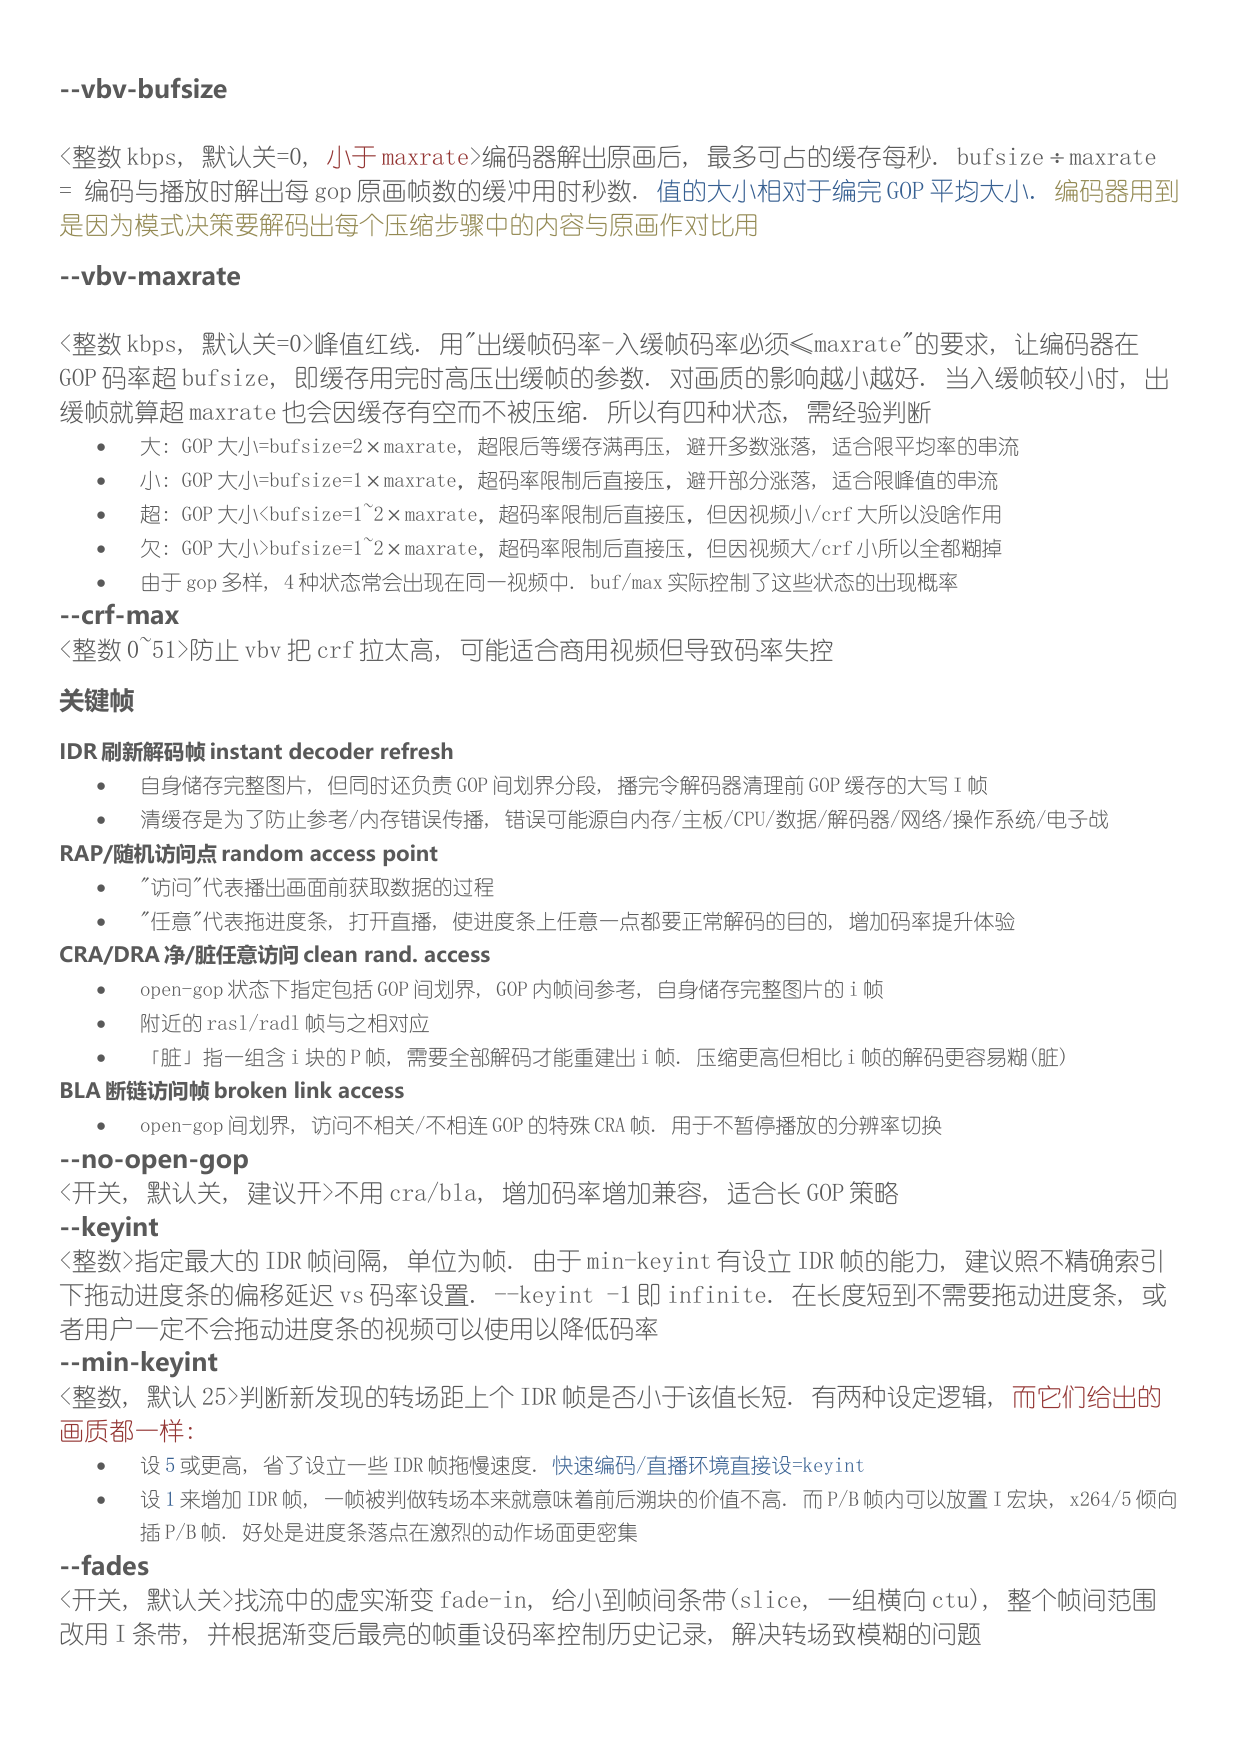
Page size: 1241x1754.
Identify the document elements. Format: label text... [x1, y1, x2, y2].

text <整数>指定最大的IDR帧间隔, 单位为帧. 由于min-keyint有设立IDR帧的能力, 建议照不精确索引下拖动进度条的偏移延迟vs码率设置. --keyint -1即infinite. 在长度短到不需要拖动进度条, 或者用户一定不会拖动进度条的视频可以使用以降低码率 [59, 1243, 1181, 1345]
text <整数0~51>防止vbv把crf拉太高, 可能适合商用视频但导致码率失控 [59, 632, 1181, 666]
text 由于gop多样, 4种状态常会出现在同一视频中. buf/max实际控制了这些状态的出现概率 [96, 564, 1181, 598]
text --no-open-gop [59, 1141, 1181, 1175]
text CRA/DRA净/脏任意访问clean rand. access [59, 937, 1181, 971]
text 设5或更高, 省了设立一些IDR帧拖慢速度. 快速编码/直播环境直接设=keyint [96, 1447, 1181, 1481]
text open-gop间划界, 访问不相关/不相连GOP的特殊CRA帧. 用于不暂停播放的分辨率切换 [96, 1107, 1181, 1141]
text 设1来增加IDR帧, 一帧被判做转场本来就意味着前后溯块的价值不高. 而P/B帧内可以放置I宏块, x264/5倾向插P/B帧. 好处是进度条落点在激烈的动作场面更密集 [96, 1481, 1181, 1549]
text "访问"代表播出画面前获取数据的过程 [96, 869, 1181, 903]
text --vbv-bufsize [59, 72, 1181, 106]
subtitle 关键帧 [59, 683, 1181, 717]
text RAP/随机访问点random access point [59, 836, 1181, 869]
text 清缓存是为了防止参考/内存错误传播, 错误可能源自内存/主板/CPU/数据/解码器/网络/操作系统/电子战 [96, 802, 1181, 836]
text 自身储存完整图片, 但同时还负责GOP间划界分段, 播完令解码器清理前GOP缓存的大写I帧 [96, 768, 1181, 802]
text 大: GOP大小=bufsize=2×maxrate, 超限后等缓存满再压, 避开多数涨落, 适合限平均率的串流 [96, 428, 1181, 462]
text <开关, 默认关, 建议开>不用cra/bla, 增加码率增加兼容, 适合长GOP策略 [59, 1175, 1181, 1209]
text 附近的rasl/radl帧与之相对应 [96, 1005, 1181, 1039]
text 超: GOP大小<bufsize=1~2×maxrate，超码率限制后直接压，但因视频小/crf大所以没啥作用 [96, 496, 1181, 530]
text --crf-max [59, 598, 1181, 632]
text --fades [59, 1549, 1181, 1583]
text BLA断链访问帧broken link access [59, 1073, 1181, 1107]
text 「脏」指一组含i块的P帧, 需要全部解码才能重建出i帧. 压缩更高但相比i帧的解码更容易糊(脏) [96, 1039, 1181, 1073]
text open-gop状态下指定包括GOP间划界, GOP内帧间参考, 自身储存完整图片的i帧 [96, 971, 1181, 1005]
text IDR刷新解码帧instant decoder refresh [59, 734, 1181, 768]
text 小: GOP大小=bufsize=1×maxrate，超码率限制后直接压，避开部分涨落, 适合限峰值的串流 [96, 462, 1181, 496]
text <整数kbps, 默认关=0, 小于maxrate>编码器解出原画后, 最多可占的缓存每秒. bufsize÷maxrate = 编码与播放时解出每gop原画帧数的缓冲用时秒数. 值的大小相对于编完GOP平均大小. 编码器用到是因为模式决策要解码出每个压缩步骤中的内容与原画作对比用 [59, 139, 1181, 241]
text --vbv-maxrate [59, 258, 1181, 292]
text --min-keyint [59, 1345, 1181, 1379]
text --keyint [59, 1209, 1181, 1243]
text 欠: GOP大小>bufsize=1~2×maxrate，超码率限制后直接压，但因视频大/crf小所以全都糊掉 [96, 530, 1181, 564]
text <开关, 默认关>找流中的虚实渐变fade-in, 给小到帧间条带(slice, 一组横向ctu), 整个帧间范围改用I条带, 并根据渐变后最亮的帧重设码率控制历史记录, 解决转场致模糊的问题 [59, 1583, 1181, 1651]
text <整数kbps, 默认关=0>峰值红线. 用"出缓帧码率-入缓帧码率必须≤maxrate"的要求, 让编码器在GOP码率超bufsize, 即缓存用完时高压出缓帧的参数. 对画质的影响越小越好. 当入缓帧较小时, 出缓帧就算超maxrate也会因缓存有空而不被压缩. 所以有四种状态, 需经验判断 [59, 326, 1181, 428]
text "任意"代表拖进度条, 打开直播, 使进度条上任意一点都要正常解码的目的, 增加码率提升体验 [96, 903, 1181, 937]
text <整数, 默认25>判断新发现的转场距上个IDR帧是否小于该值长短. 有两种设定逻辑, 而它们给出的画质都一样: [59, 1379, 1181, 1447]
